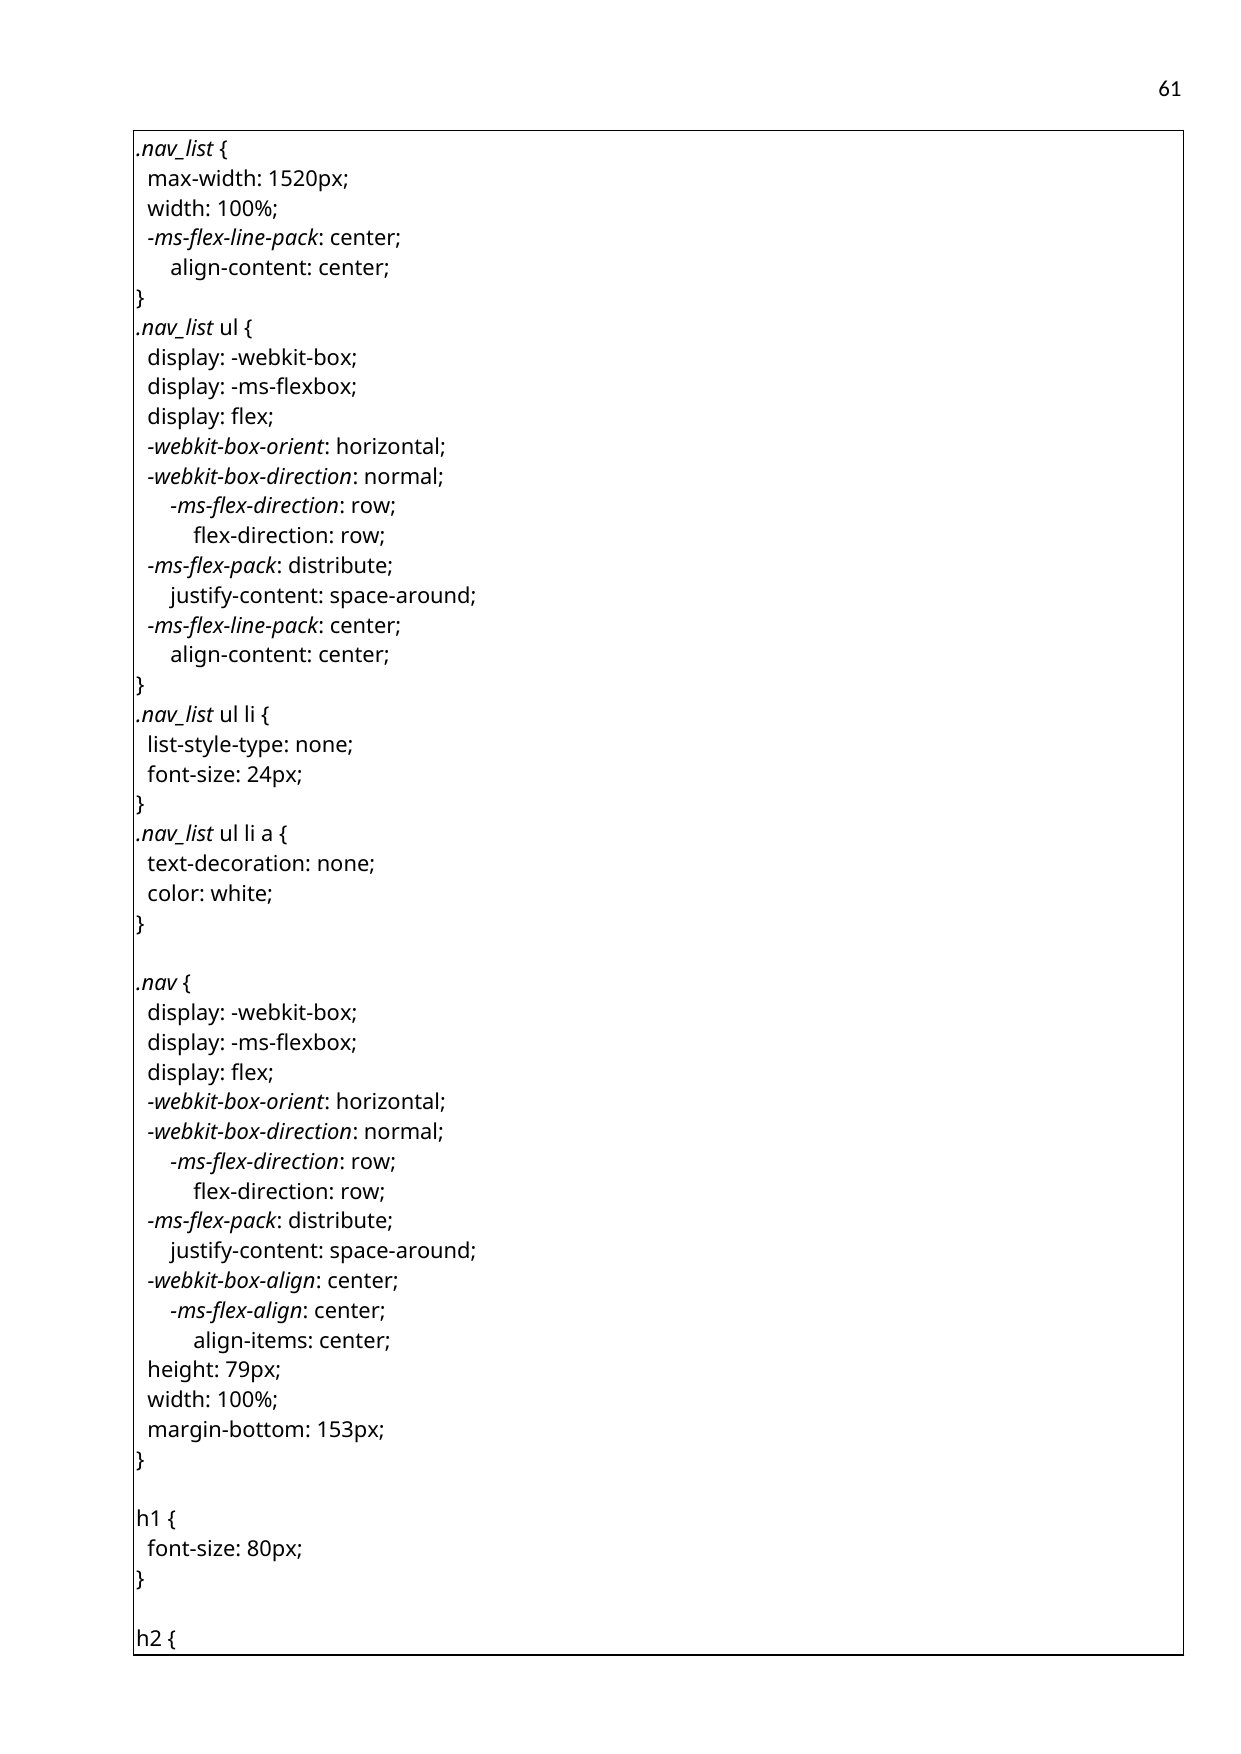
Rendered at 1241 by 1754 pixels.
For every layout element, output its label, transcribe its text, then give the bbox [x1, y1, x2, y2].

text display: -ms-flexbox; [136, 371, 1181, 401]
text -webkit-box-orient: horizontal; [136, 1086, 1181, 1116]
text } [136, 788, 1181, 818]
text h2 { [134, 1619, 1183, 1654]
text width: 100%; [136, 1384, 1181, 1414]
text width: 100%; [136, 193, 1181, 222]
text .nav_list ul li a { [136, 818, 1181, 848]
text -ms-flex-line-pack: center; [136, 610, 1181, 639]
text font-size: 80px; [136, 1533, 1181, 1563]
text .nav { [136, 967, 1181, 997]
text -webkit-box-orient: horizontal; [136, 431, 1181, 461]
text } [136, 669, 1181, 699]
text display: flex; [136, 1057, 1181, 1086]
text list-style-type: none; [136, 729, 1181, 759]
text h1 { [136, 1503, 1181, 1533]
text align-content: center; [136, 639, 1181, 669]
text .nav_list ul { [136, 312, 1181, 342]
text -ms-flex-direction: row; [136, 1146, 1181, 1176]
text .nav_list { [134, 131, 1183, 163]
text max-width: 1520px; [136, 163, 1181, 193]
text display: -ms-flexbox; [136, 1027, 1181, 1057]
text -ms-flex-line-pack: center; [136, 222, 1181, 252]
text .nav_list ul li { [136, 699, 1181, 729]
text -ms-flex-pack: distribute; [136, 550, 1181, 580]
text } [136, 908, 1181, 937]
text display: -webkit-box; [136, 342, 1181, 371]
text } [136, 1563, 1181, 1593]
text justify-content: space-around; [136, 1235, 1181, 1265]
text flex-direction: row; [136, 520, 1181, 550]
text align-content: center; [136, 252, 1181, 282]
text color: white; [136, 878, 1181, 908]
text justify-content: space-around; [136, 580, 1181, 610]
text display: flex; [136, 401, 1181, 431]
text -ms-flex-align: center; [136, 1295, 1181, 1325]
text -webkit-box-align: center; [136, 1265, 1181, 1295]
text font-size: 24px; [136, 759, 1181, 788]
text height: 79px; [136, 1354, 1181, 1384]
text -webkit-box-direction: normal; [136, 1116, 1181, 1146]
text margin-bottom: 153px; [136, 1414, 1181, 1444]
text display: -webkit-box; [136, 997, 1181, 1027]
text text-decoration: none; [136, 848, 1181, 878]
text flex-direction: row; [136, 1176, 1181, 1206]
text -ms-flex-direction: row; [136, 491, 1181, 520]
text align-items: center; [136, 1325, 1181, 1354]
text -webkit-box-direction: normal; [136, 461, 1181, 491]
text } [136, 1444, 1181, 1474]
text -ms-flex-pack: distribute; [136, 1206, 1181, 1235]
text } [136, 282, 1181, 312]
